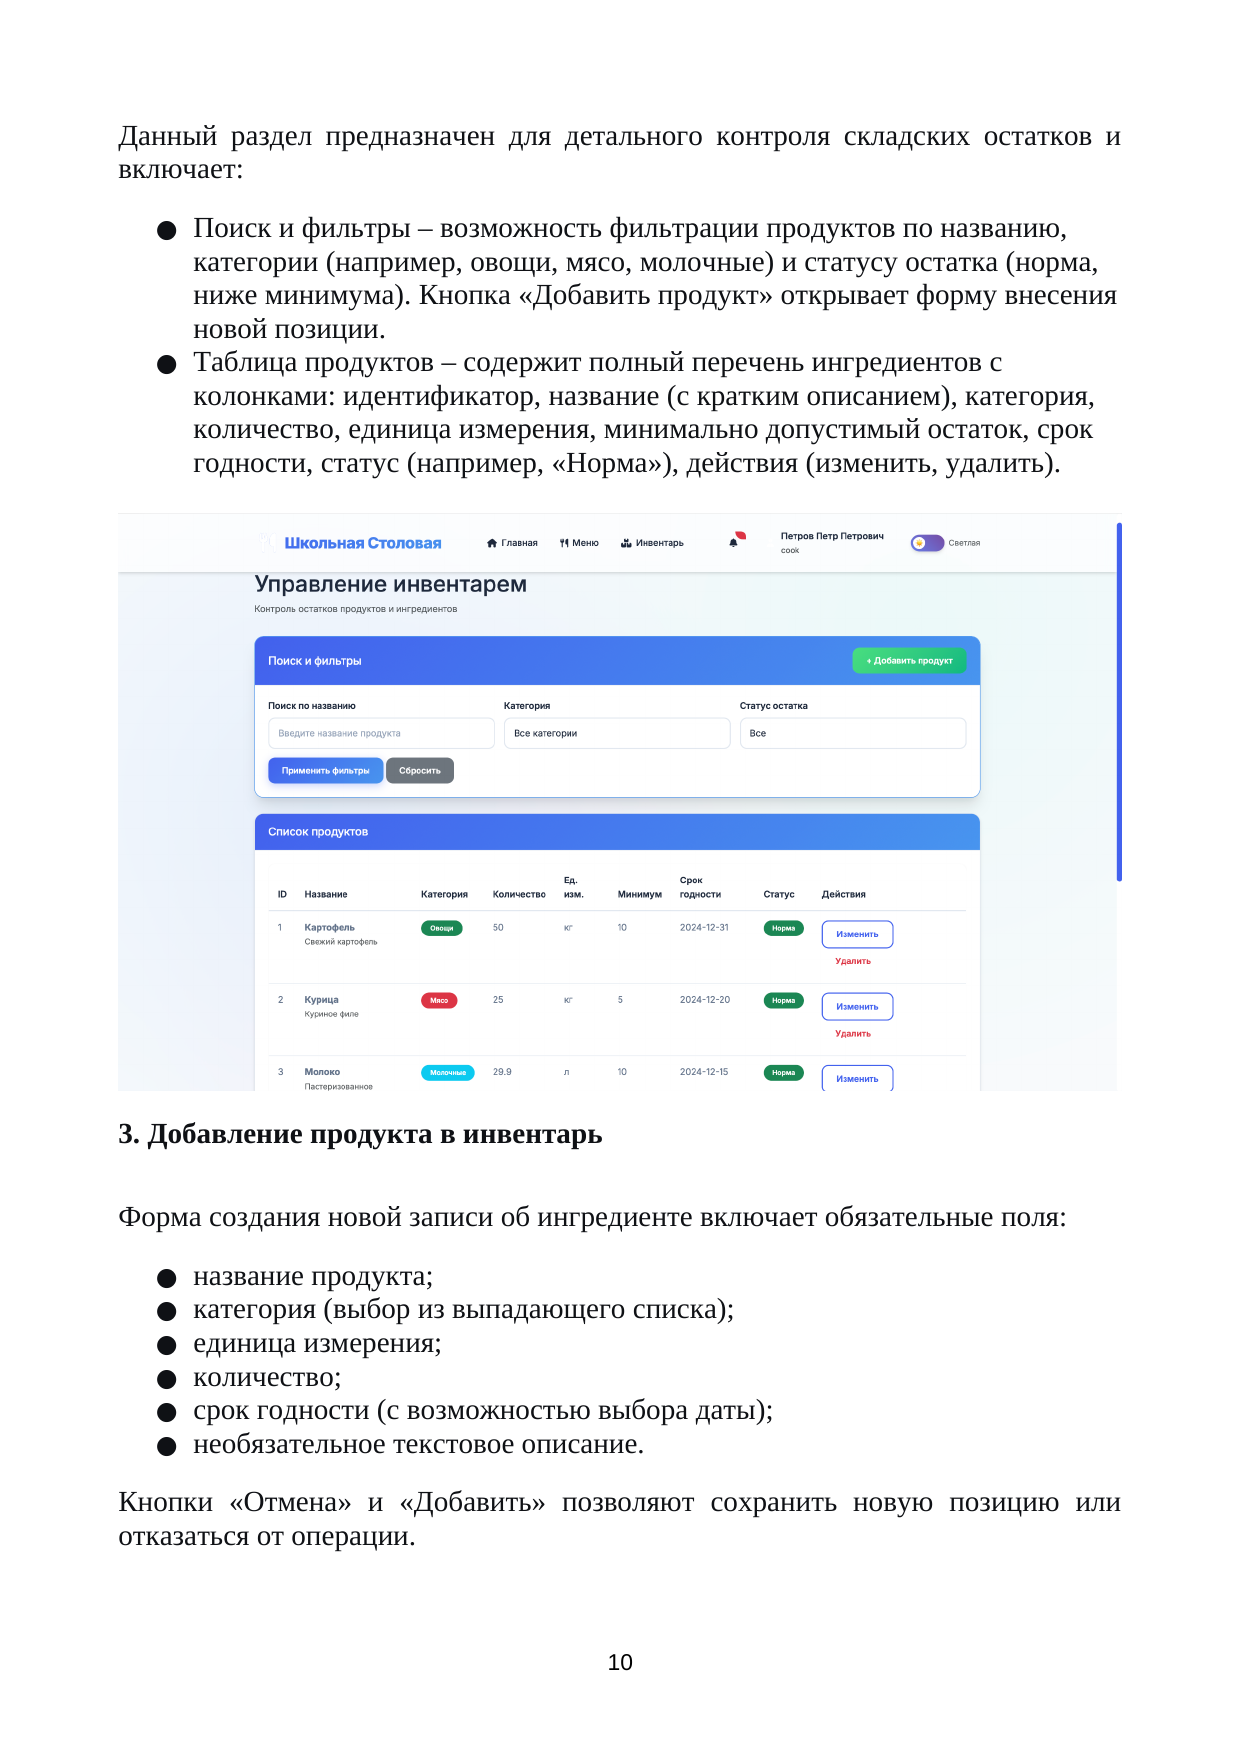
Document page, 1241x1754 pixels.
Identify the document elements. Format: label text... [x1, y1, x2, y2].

list срок годности (с возможностью выбора даты); [156, 1392, 1122, 1426]
picture [118, 513, 1122, 1091]
list название продукта; [156, 1258, 1122, 1292]
list необязательное текстовое описание. [156, 1426, 1122, 1459]
subtitle 3. Добавление продукта в инвентарь [118, 1116, 1122, 1149]
list Поиск и фильтры – возможность фильтрации продуктов по названию, категории (например, овощи, мясо, молочные) и статусу остатка (норма, ниже минимума). Кнопка «Добавить продукт» открывает форму внесения новой позиции. [156, 210, 1122, 344]
text Данный раздел предназначен для детального контроля складских остатков и включает: [118, 118, 1122, 185]
list единица измерения; [156, 1325, 1122, 1359]
text Форма создания новой записи об ингредиенте включает обязательные поля: [118, 1199, 1122, 1233]
text Кнопки «Отмена» и «Добавить» позволяют сохранить новую позицию или отказаться от операции. [118, 1484, 1122, 1551]
list количество; [156, 1359, 1122, 1392]
list категория (выбор из выпадающего списка); [156, 1292, 1122, 1325]
list Таблица продуктов – содержит полный перечень ингредиентов с колонками: идентификатор, название (с кратким описанием), категория, количество, единица измерения, минимально допустимый остаток, срок годности, статус (например, «Норма»), действия (изменить, удалить). [156, 344, 1122, 478]
